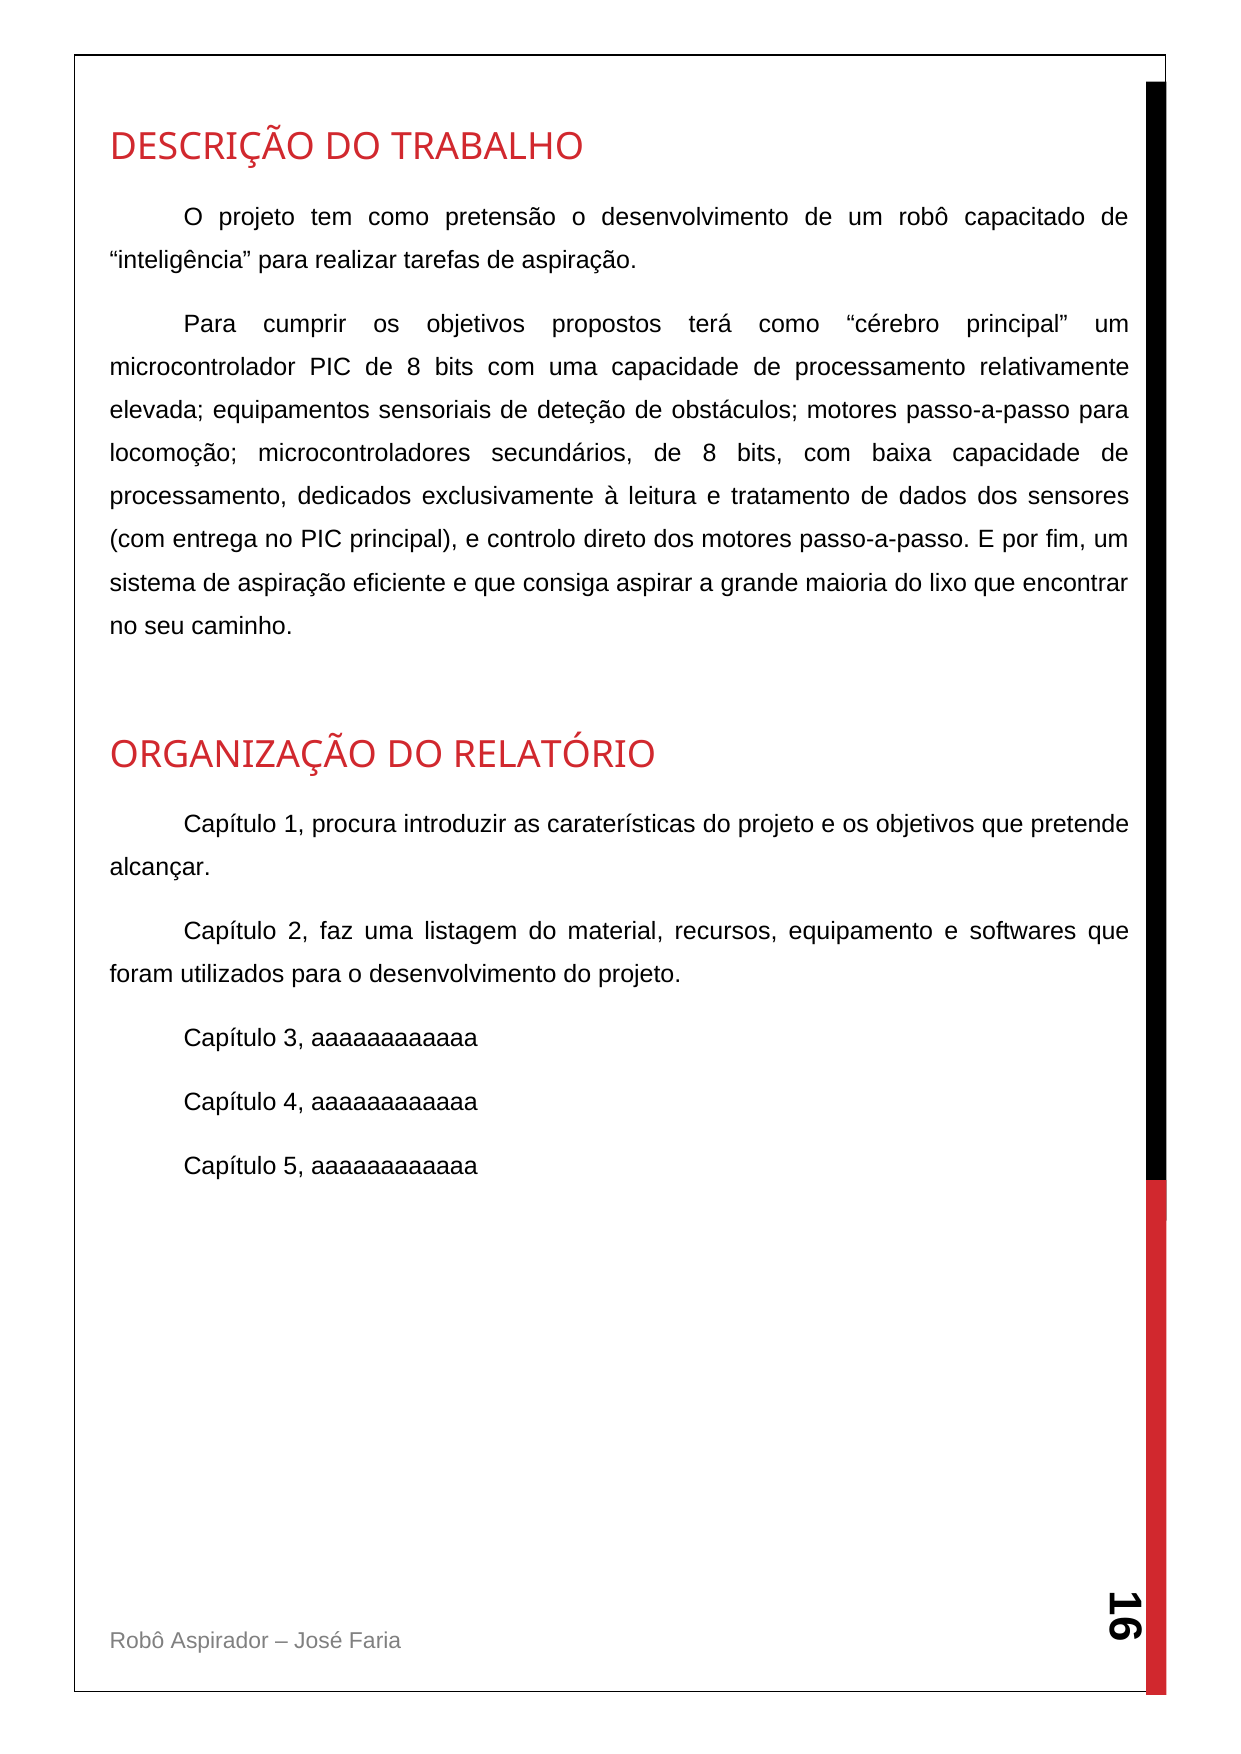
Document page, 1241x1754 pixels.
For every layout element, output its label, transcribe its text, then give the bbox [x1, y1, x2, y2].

text Capítulo 1, procura introduzir as caraterísticas do projeto e os objetivos que pretende alcançar. [109, 809, 1131, 881]
text Para cumprir os objetivos propostos terá como “cérebro principal” um microcontrolador PIC de 8 bits com uma capacidade de processamento relativamente elevada; equipamentos sensoriais de deteção de obstáculos; motores passo-a-passo para locomoção; microcontroladores secundários, de 8 bits, com baixa capacidade de processamento, dedicados exclusivamente à leitura e tratamento de dados dos sensores (com entrega no PIC principal), e controlo direto dos motores passo-a-passo. E por fim, um sistema de aspiração eficiente e que consiga aspirar a grande maioria do lixo que encontrar no seu caminho. [109, 309, 1131, 639]
text Capítulo 2, faz uma listagem do material, recursos, equipamento e softwares que foram utilizados para o desenvolvimento do projeto. [109, 916, 1131, 988]
text Capítulo 5, aaaaaaaaaaaa [109, 1151, 1131, 1180]
text Capítulo 3, aaaaaaaaaaaa [109, 1023, 1131, 1052]
text Descrição do Trabalho [109, 119, 1131, 171]
text Organização do Relatório [109, 727, 1131, 778]
text O projeto tem como pretensão o desenvolvimento de um robô capacitado de “inteligência” para realizar tarefas de aspiração. [109, 202, 1131, 273]
text Capítulo 4, aaaaaaaaaaaa [109, 1087, 1131, 1116]
